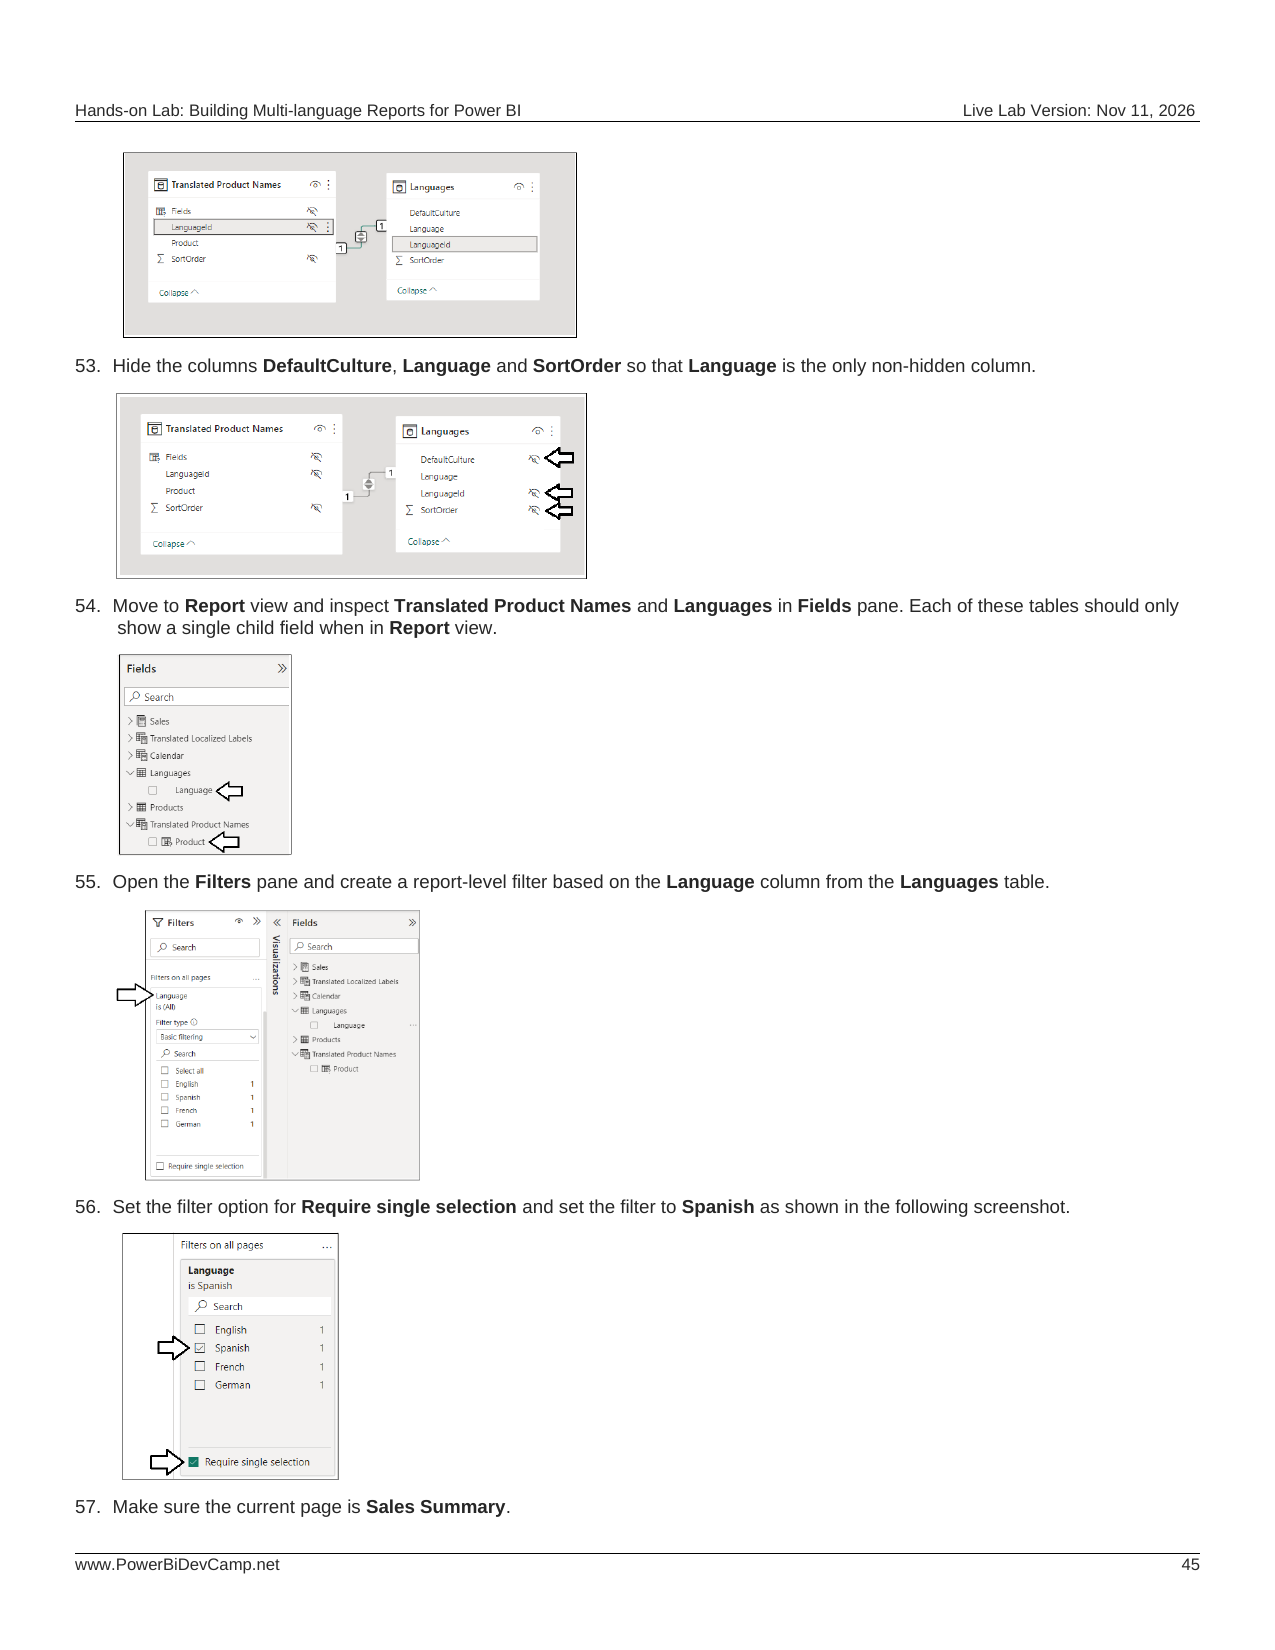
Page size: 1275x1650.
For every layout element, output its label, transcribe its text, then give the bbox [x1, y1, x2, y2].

picture [112, 1230, 343, 1484]
text Set the filter option for Require single selection and set the filter to Spanish as shown in the following screenshot. [75, 1196, 1200, 1218]
picture [112, 389, 588, 583]
picture [112, 905, 424, 1184]
text Open the Filters pane and create a report-level filter based on the Language column from the Languages table. [75, 871, 1200, 892]
text Make sure the current page is Sales Summary. [75, 1496, 1200, 1518]
picture [112, 650, 294, 859]
text Move to Report view and inspect Translated Product Names and Languages in Fields pane. Each of these tables should only show a single child field when in Report view. [75, 595, 1200, 638]
picture [112, 146, 581, 343]
text Hide the columns DefaultCulture, Language and SortOrder so that Language is the only non-hidden column. [75, 355, 1200, 377]
